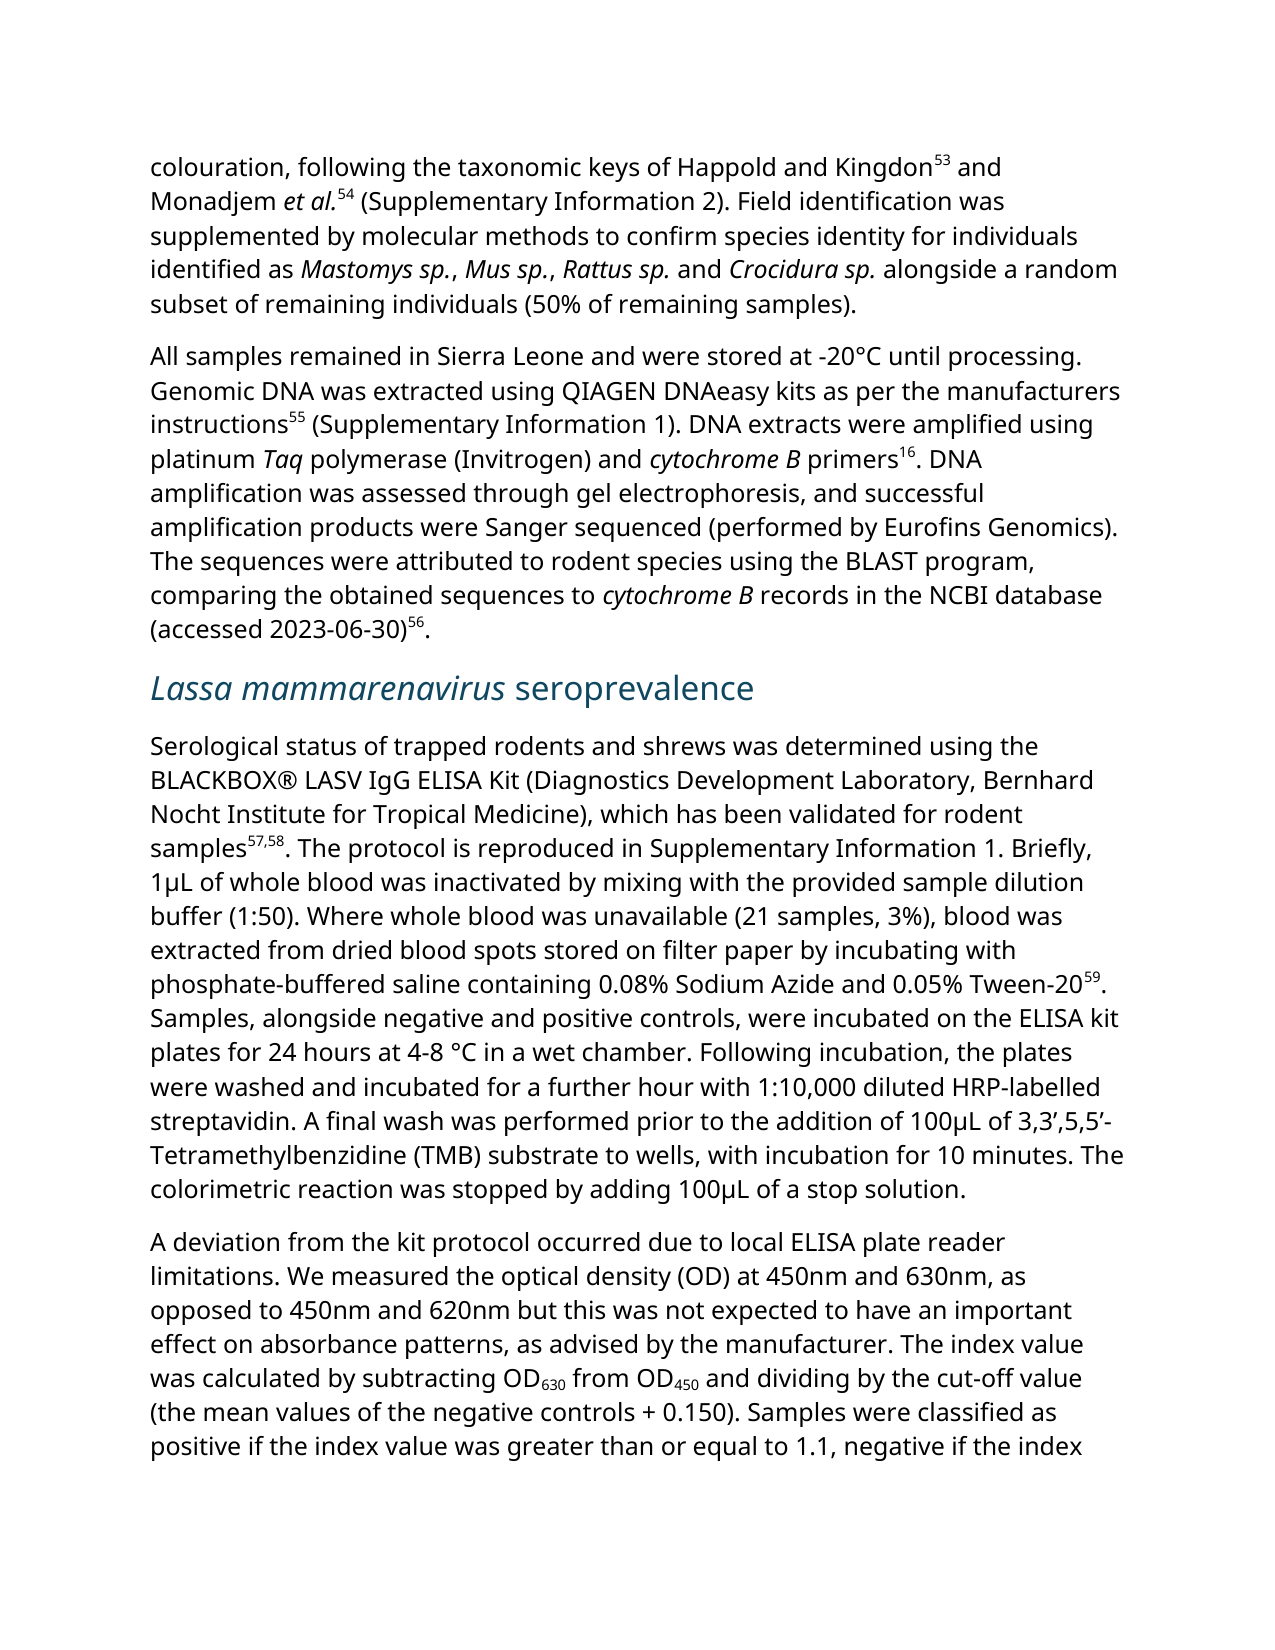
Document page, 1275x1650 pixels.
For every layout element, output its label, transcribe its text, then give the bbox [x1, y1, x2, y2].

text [150, 1224, 1125, 1463]
text Serological status of trapped rodents and shrews was determined using the BLACKBOX® LASV IgG ELISA Kit (Diagnostics Development Laboratory, Bernhard Nocht Institute for Tropical Medicine), which has been validated for rodent samples57,58. The protocol is reproduced in Supplementary Information 1. Briefly, 1µL of whole blood was inactivated by mixing with the provided sample dilution buffer (1:50). Where whole blood was unavailable (21 samples, 3%), blood was extracted from dried blood spots stored on filter paper by incubating with phosphate-buffered saline containing 0.08% Sodium Azide and 0.05% Tween-2059. Samples, alongside negative and positive controls, were incubated on the ELISA kit plates for 24 hours at 4-8 °C in a wet chamber. Following incubation, the plates were washed and incubated for a further hour with 1:10,000 diluted HRP-labelled streptavidin. A final wash was performed prior to the addition of 100µL of 3,3’,5,5’-Tetramethylbenzidine (TMB) substrate to wells, with incubation for 10 minutes. The colorimetric reaction was stopped by adding 100µL of a stop solution. [150, 728, 1125, 1205]
text All samples remained in Sierra Leone and were stored at -20°C until processing. Genomic DNA was extracted using QIAGEN DNAeasy kits as per the manufacturers instructions55 (Supplementary Information 1). DNA extracts were amplified using platinum Taq polymerase (Invitrogen) and cytochrome B primers16. DNA amplification was assessed through gel electrophoresis, and successful amplification products were Sanger sequenced (performed by Eurofins Genomics). The sequences were attributed to rodent species using the BLAST program, comparing the obtained sequences to cytochrome B records in the NCBI database (accessed 2023-06-30)56. [150, 339, 1125, 646]
subtitle Lassa mammarenavirus seroprevalence [150, 664, 1125, 710]
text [150, 150, 1125, 320]
